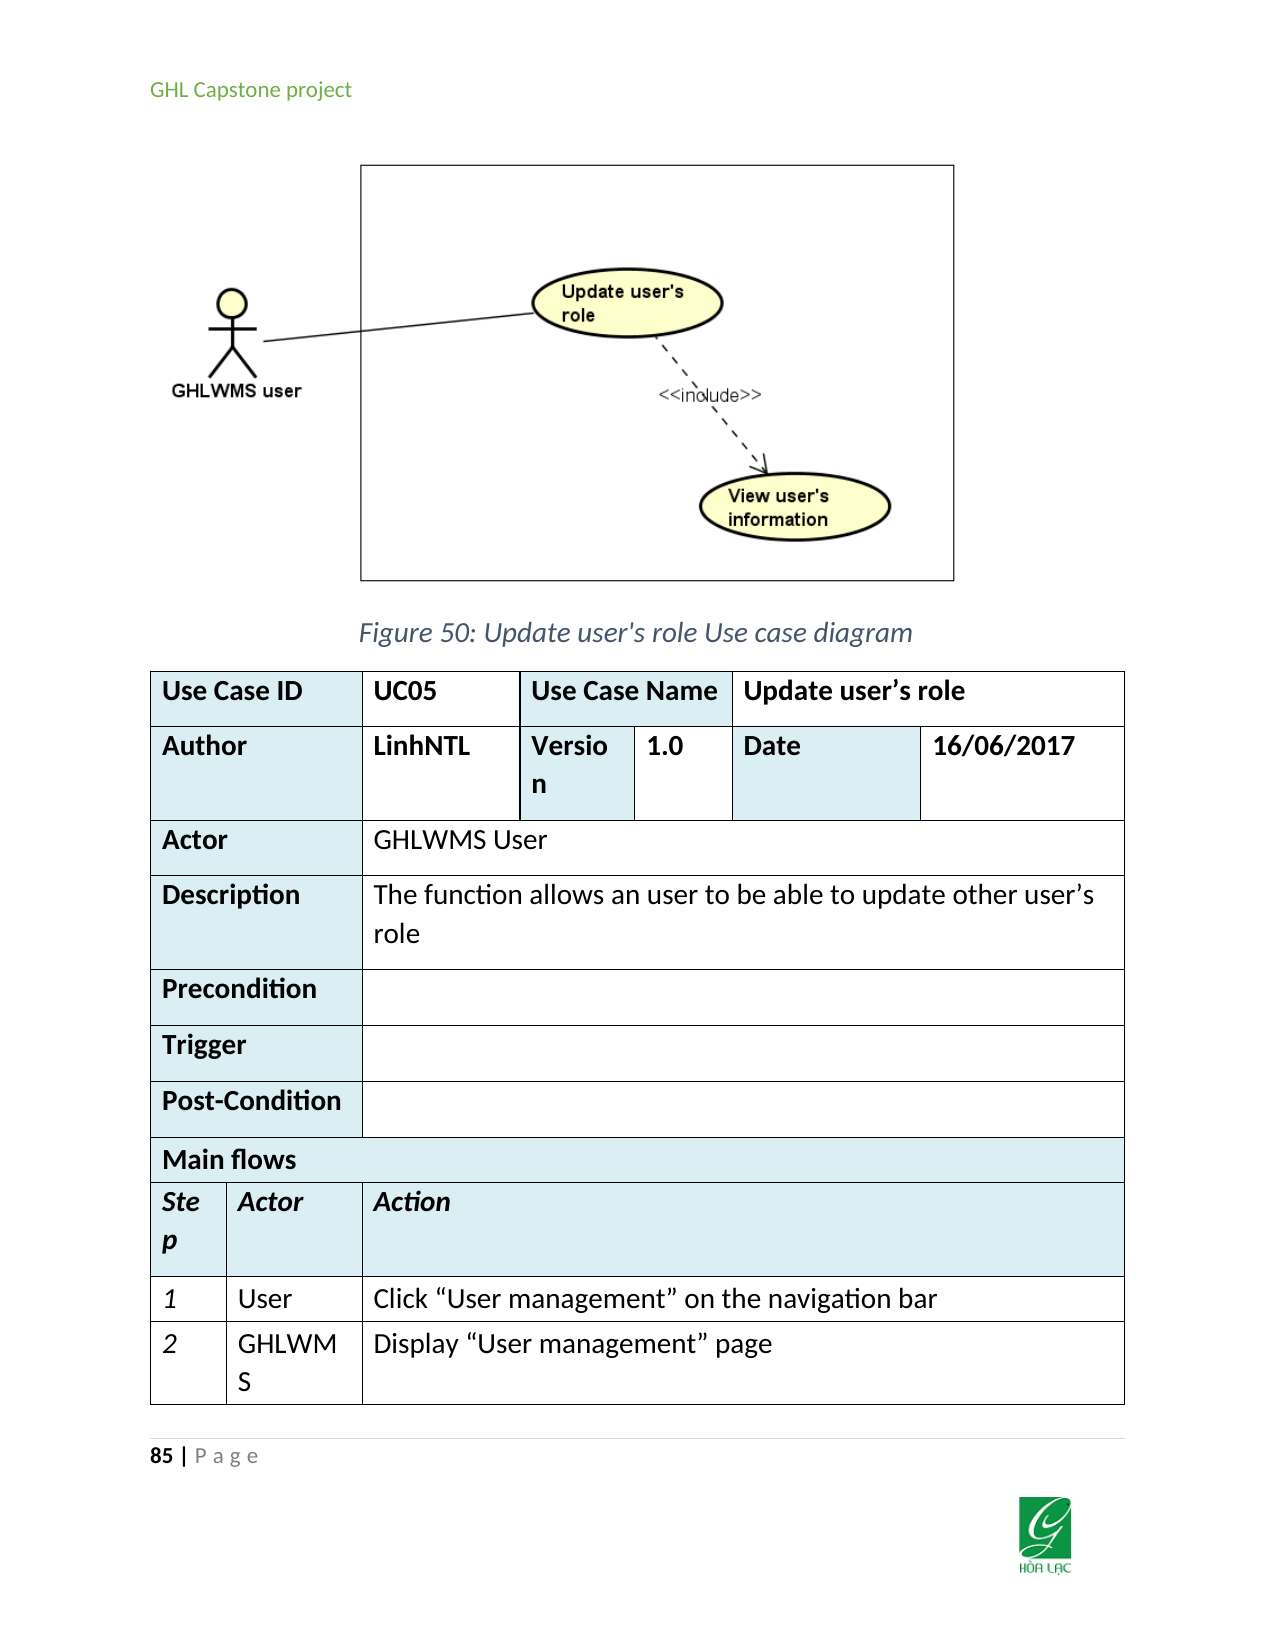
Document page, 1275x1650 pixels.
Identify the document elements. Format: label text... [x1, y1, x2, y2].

table_cell Description [151, 876, 362, 969]
picture [150, 150, 969, 596]
table_cell Step [151, 1183, 226, 1276]
table_cell Precondition [151, 970, 362, 1025]
table_cell LinhNTL [363, 727, 519, 820]
table_cell The function allows an user to be able to update other user’s role [363, 876, 1124, 969]
table_header Use Case ID [151, 672, 362, 726]
table_cell Actor [151, 821, 362, 875]
table_cell Author [151, 727, 362, 820]
table_cell GHLWMS [227, 1322, 362, 1404]
table_cell [363, 1026, 1124, 1081]
table_cell Display “User management” page [363, 1322, 1124, 1404]
table_cell Action [363, 1183, 1124, 1276]
table_cell Post-Condition [151, 1082, 362, 1137]
table_cell [363, 1082, 1124, 1137]
table_cell GHLWMS User [363, 821, 1124, 875]
table_header Use Case Name [521, 672, 732, 726]
table_cell Click “User management” on the navigation bar [363, 1277, 1124, 1321]
picture [1019, 1497, 1072, 1575]
table_cell Trigger [151, 1026, 362, 1081]
table_cell User [227, 1277, 362, 1321]
table_cell Main flows [151, 1138, 1124, 1182]
table_header UC05 [363, 672, 519, 726]
table_cell Actor [227, 1183, 362, 1276]
table_cell Date [733, 727, 920, 820]
table_cell 1.0 [635, 727, 732, 820]
table_header Update user’s role [733, 672, 1124, 726]
table_cell 2 [151, 1322, 226, 1404]
table_cell 16/06/2017 [921, 727, 1124, 820]
table_cell Version [521, 727, 634, 820]
table_cell [363, 970, 1124, 1025]
table_cell 1 [151, 1277, 226, 1321]
